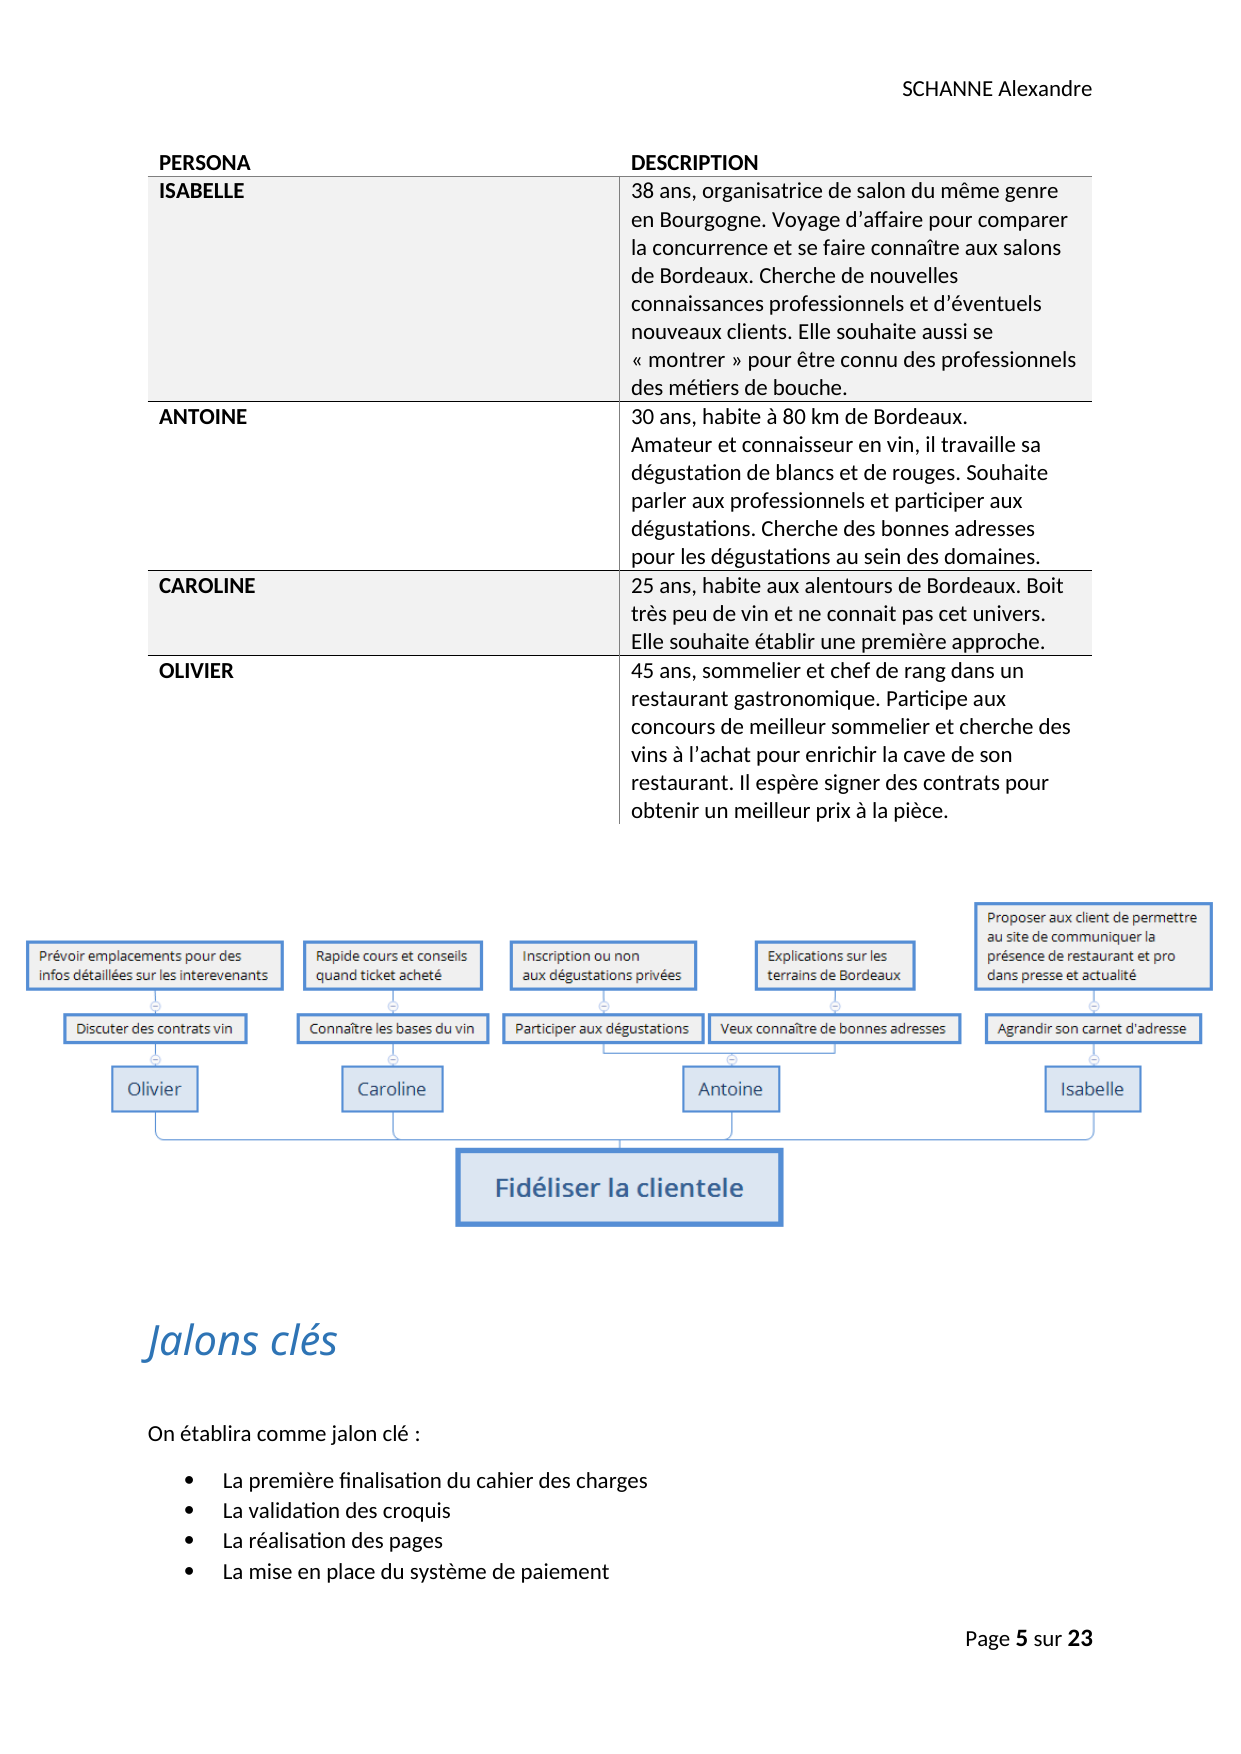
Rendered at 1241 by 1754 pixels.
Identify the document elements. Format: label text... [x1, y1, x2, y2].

list La mise en place du système de paiement [185, 1557, 1093, 1585]
table_cell 25 ans, habite aux alentours de Bordeaux. Boit très peu de vin et ne connait pas cet univers. Elle souhaite établir une première approche. [620, 571, 1092, 655]
table_cell 45 ans, sommelier et chef de rang dans un restaurant gastronomique. Participe aux concours de meilleur sommelier et cherche des vins à l’achat pour enrichir la cave de son restaurant. Il espère signer des contrats pour obtenir un meilleur prix à la pièce. [620, 656, 1092, 824]
list La validation des croquis [185, 1496, 1093, 1524]
subtitle Jalons clés [148, 1311, 1093, 1368]
table_cell Caroline [148, 571, 619, 655]
table_cell 30 ans, habite à 80 km de Bordeaux. Amateur et connaisseur en vin, il travaille sa dégustation de blancs et de rouges. Souhaite parler aux professionnels et participer aux dégustations. Cherche des bonnes adresses pour les dégustations au sein des domaines. [620, 402, 1092, 570]
list La première finalisation du cahier des charges [185, 1466, 1093, 1494]
table_cell Olivier [148, 656, 619, 824]
table_cell Antoine [148, 402, 619, 570]
table_cell 38 ans, organisatrice de salon du même genre en Bourgogne. Voyage d’affaire pour comparer la concurrence et se faire connaître aux salons de Bordeaux. Cherche de nouvelles connaissances professionnels et d’éventuels nouveaux clients. Elle souhaite aussi se « montrer » pour être connu des professionnels des métiers de bouche. [620, 177, 1092, 401]
table_cell Isabelle [148, 177, 619, 401]
picture [9, 885, 1230, 1244]
table_header Persona [148, 148, 619, 176]
text On établira comme jalon clé : [148, 1419, 1093, 1447]
table_header Description [620, 148, 1092, 176]
list La réalisation des pages [185, 1527, 1093, 1554]
